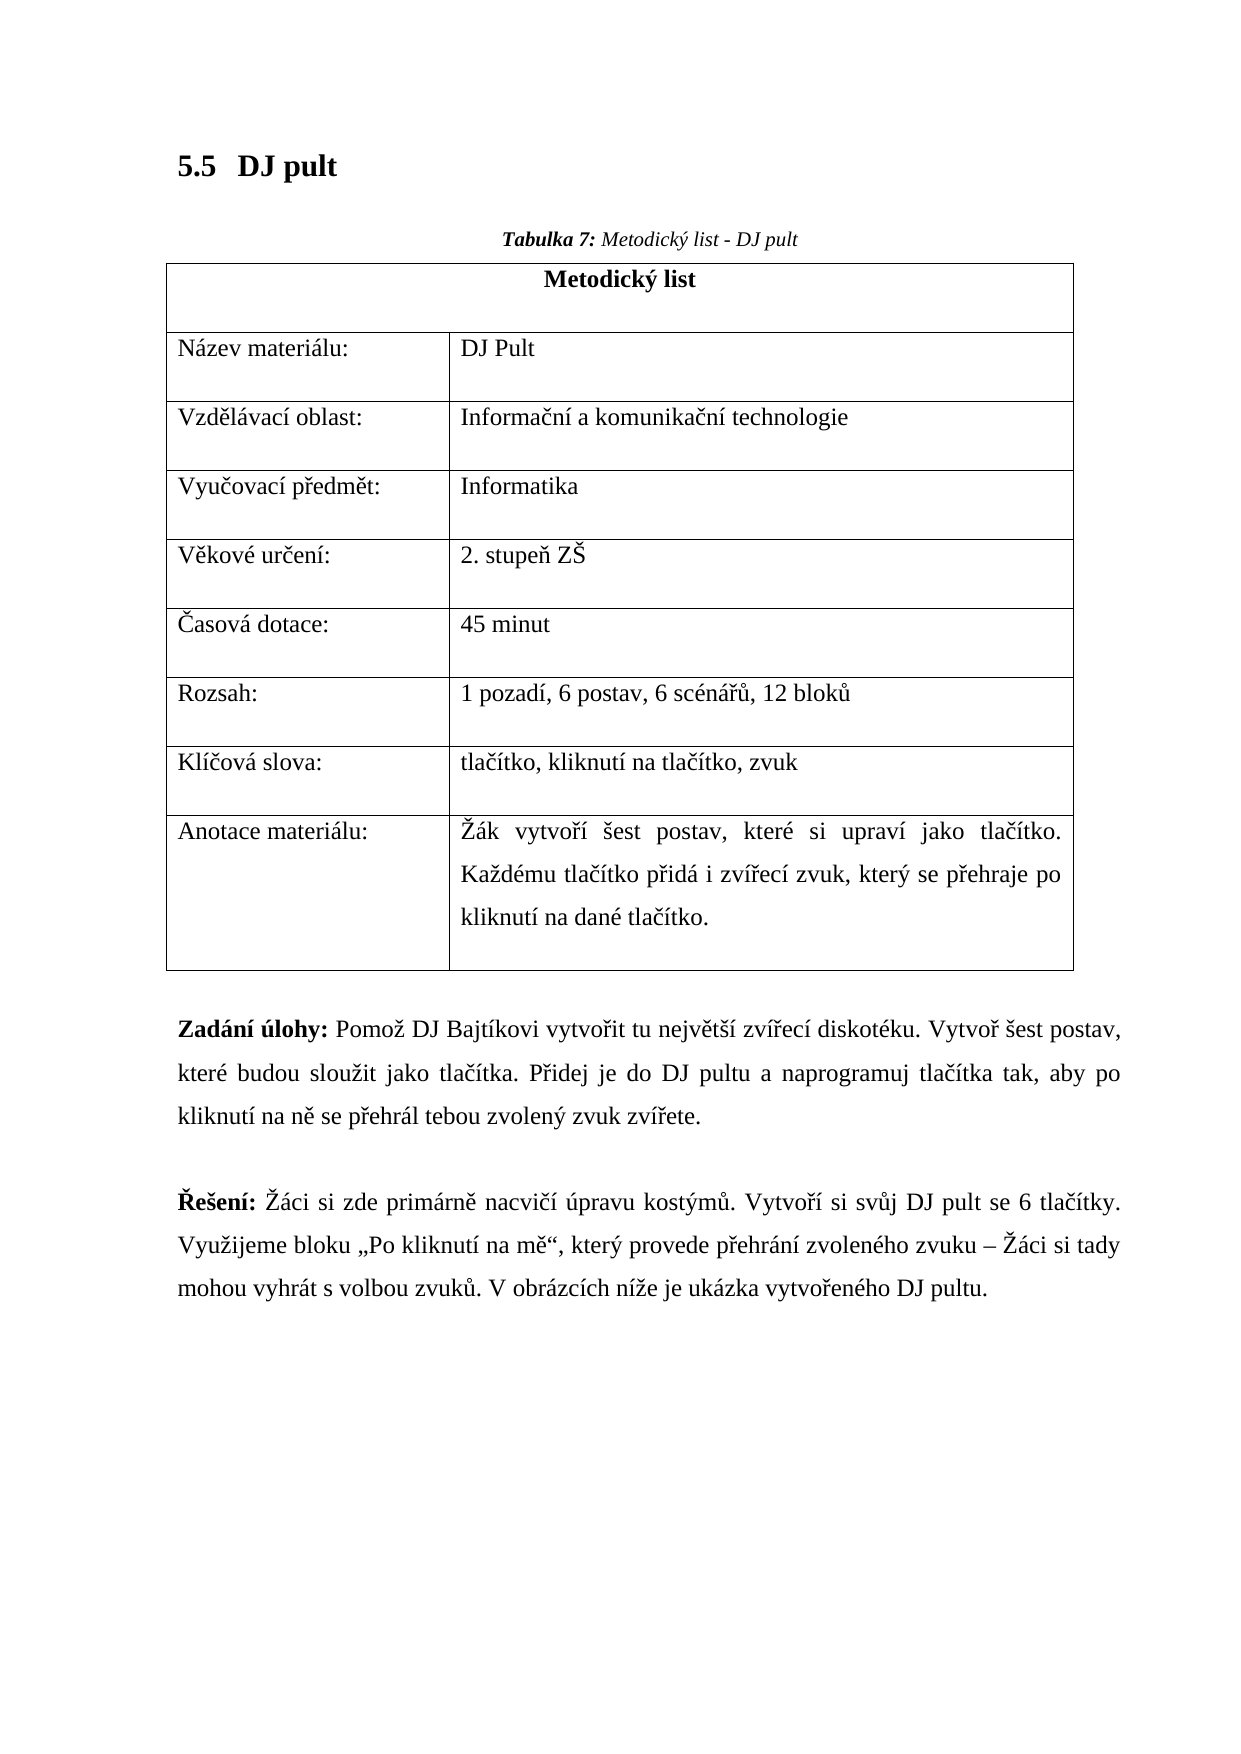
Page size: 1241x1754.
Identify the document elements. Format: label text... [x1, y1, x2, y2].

text Řešení: Žáci si zde primárně nacvičí úpravu kostýmů. Vytvoří si svůj DJ pult se 6 tlačítky. Využijeme bloku „Po kliknutí na mě“, který provede přehrání zvoleného zvuku – Žáci si tady mohou vyhrát s volbou zvuků. V obrázcích níže je ukázka vytvořeného DJ pultu. [177, 1187, 1122, 1302]
text Zadání úlohy: Pomož DJ Bajtíkovi vytvořit tu největší zvířecí diskotéku. Vytvoř šest postav, které budou sloužit jako tlačítka. Přidej je do DJ pultu a naprogramuj tlačítka tak, aby po kliknutí na ně se přehrál tebou zvolený zvuk zvířete. [177, 1014, 1122, 1129]
table_cell Klíčová slova: [167, 747, 449, 815]
table_cell 2. stupeň ZŠ [450, 540, 1073, 608]
table_cell Informatika [450, 471, 1073, 539]
table_cell 45 minut [450, 609, 1073, 677]
table_cell Vyučovací předmět: [167, 471, 449, 539]
table_cell tlačítko, kliknutí na tlačítko, zvuk [450, 747, 1073, 815]
table_cell Rozsah: [167, 678, 449, 746]
table_cell Žák vytvoří šest postav, které si upraví jako tlačítko. Každému tlačítko přidá i zvířecí zvuk, který se přehraje po kliknutí na dané tlačítko. [450, 816, 1073, 970]
table_cell DJ Pult [450, 333, 1073, 401]
table_cell 1 pozadí, 6 postav, 6 scénářů, 12 bloků [450, 678, 1073, 746]
table_cell Anotace materiálu: [167, 816, 449, 970]
subtitle DJ pult [177, 148, 1122, 184]
text Tabulka 7: Metodický list - DJ pult [177, 227, 1122, 251]
table_cell Název materiálu: [167, 333, 449, 401]
table_cell Informační a komunikační technologie [450, 402, 1073, 470]
table_cell Vzdělávací oblast: [167, 402, 449, 470]
table_header Metodický list [167, 264, 1073, 332]
table_cell Věkové určení: [167, 540, 449, 608]
table_cell Časová dotace: [167, 609, 449, 677]
